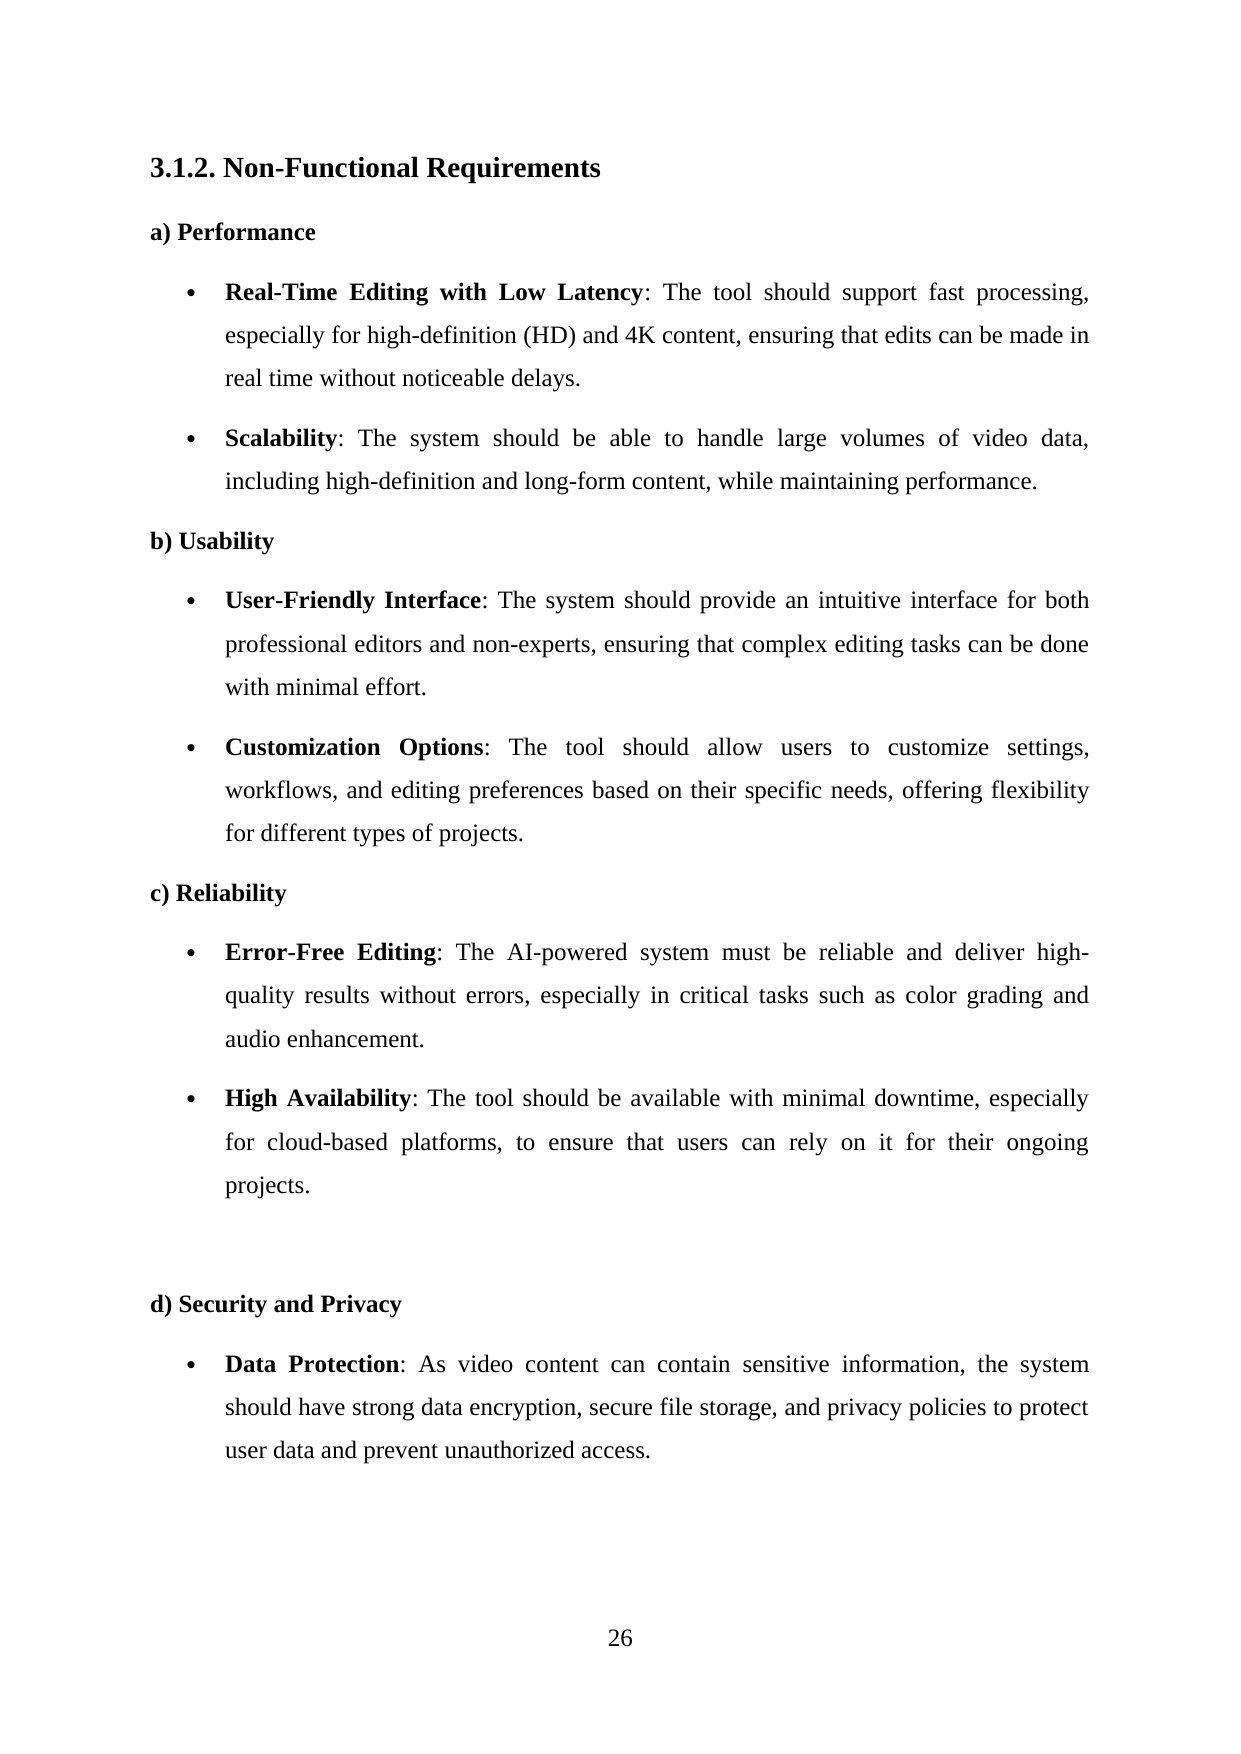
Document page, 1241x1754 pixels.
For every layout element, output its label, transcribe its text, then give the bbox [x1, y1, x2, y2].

list High Availability: The tool should be available with minimal downtime, especially for cloud-based platforms, to ensure that users can rely on it for their ongoing projects. [187, 1083, 1090, 1198]
text d) Security and Privacy [150, 1289, 1090, 1318]
text a) Performance [150, 217, 1090, 246]
list Scalability: The system should be able to handle large volumes of video data, including high-definition and long-form content, while maintaining performance. [187, 423, 1090, 495]
text b) Usability [150, 526, 1090, 554]
list Data Protection: As video content can contain sensitive information, the system should have strong data encryption, secure file storage, and privacy policies to protect user data and prevent unauthorized access. [187, 1349, 1090, 1464]
text c) Reliability [150, 878, 1090, 906]
list Customization Options: The tool should allow users to customize settings, workflows, and editing preferences based on their specific needs, offering flexibility for different types of projects. [187, 732, 1090, 847]
list User-Friendly Interface: The system should provide an intuitive interface for both professional editors and non-experts, ensuring that complex editing tasks can be done with minimal effort. [187, 586, 1090, 701]
text 3.1.2. Non-Functional Requirements [150, 150, 1090, 183]
list Error-Free Editing: The AI-powered system must be reliable and deliver high-quality results without errors, especially in critical tasks such as color grading and audio enhancement. [187, 937, 1090, 1052]
list Real-Time Editing with Low Latency: The tool should support fast processing, especially for high-definition (HD) and 4K content, ensuring that edits can be made in real time without noticeable delays. [187, 277, 1090, 392]
